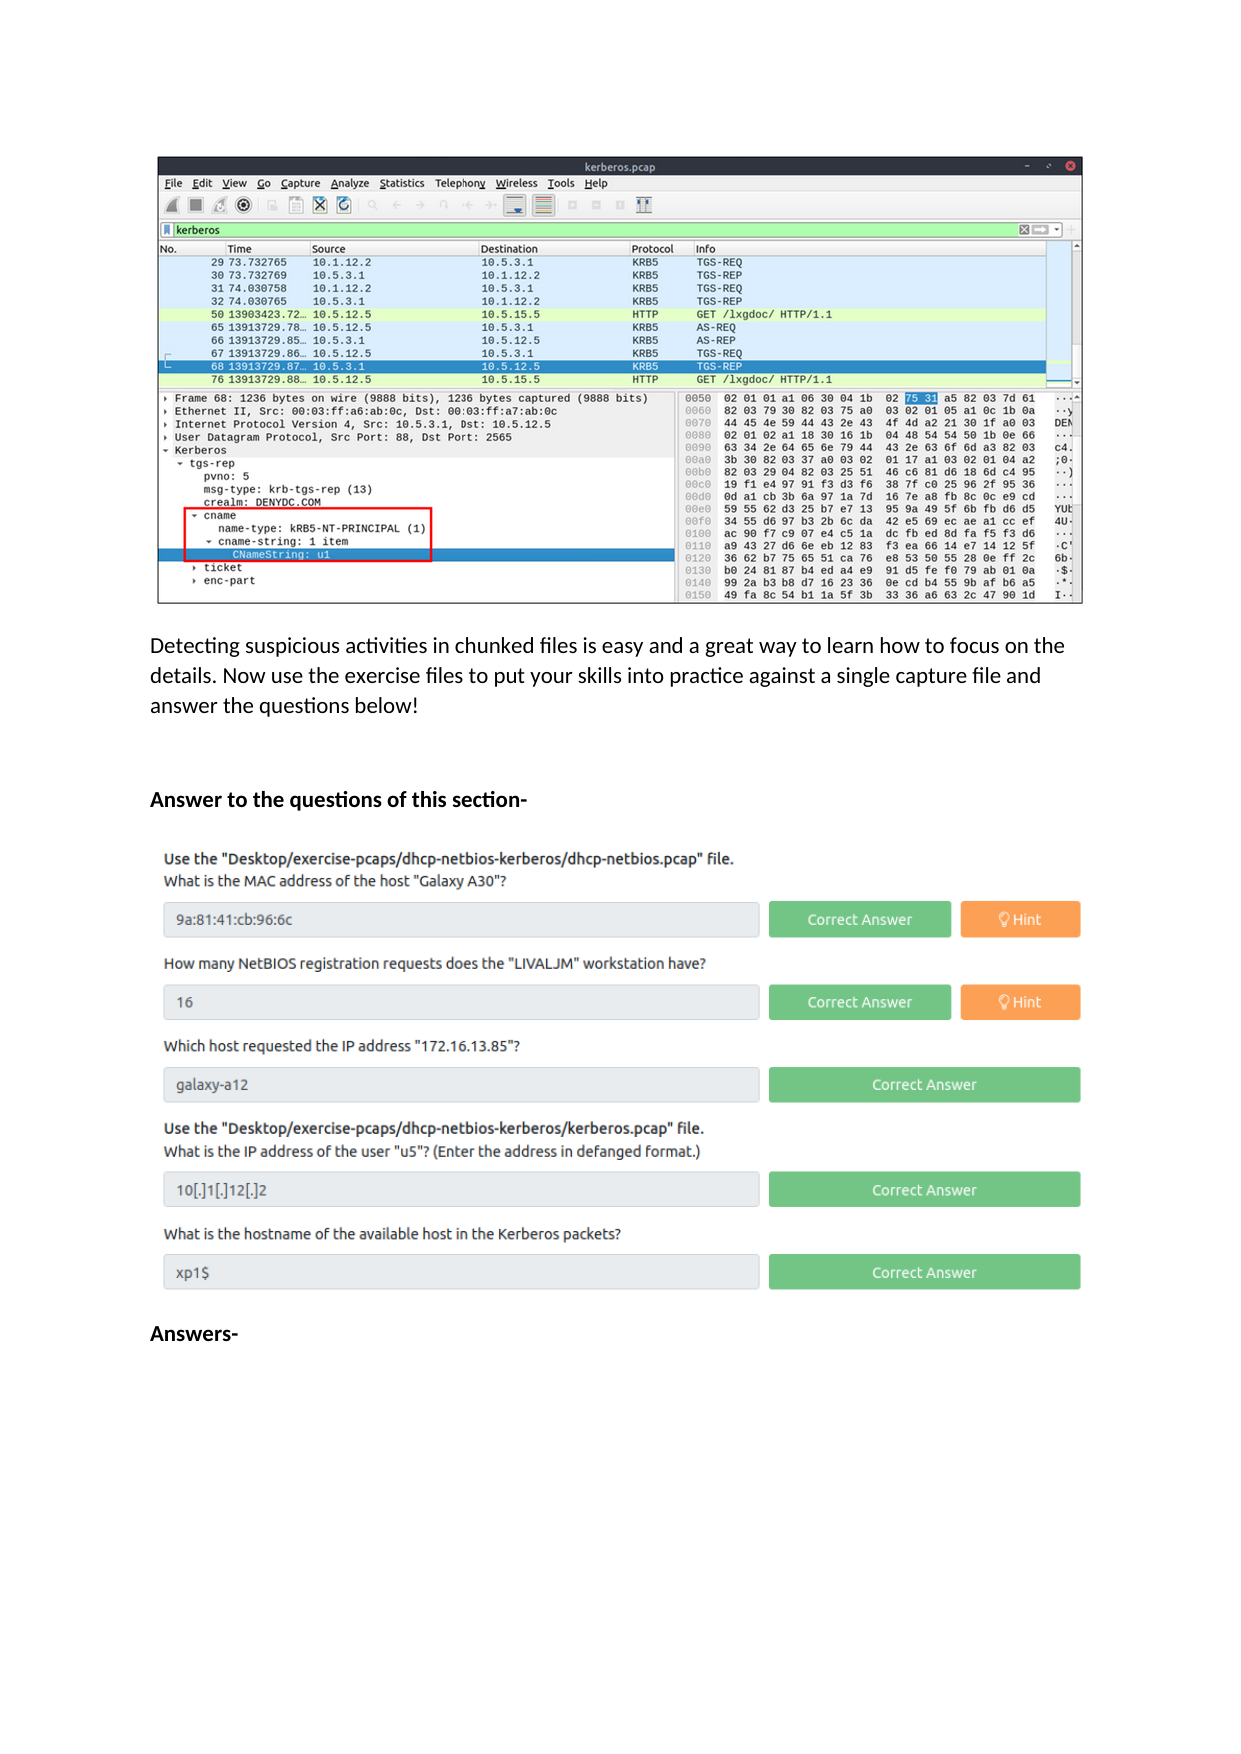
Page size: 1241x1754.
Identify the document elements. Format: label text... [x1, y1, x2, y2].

text Answer to the questions of this section- [150, 785, 1090, 813]
picture [150, 832, 1091, 1301]
text Detecting suspicious activities in chunked files is easy and a great way to learn how to focus on the details. Now use the exercise files to put your skills into practice against a single capture file and answer the questions below! [150, 631, 1090, 719]
picture [150, 150, 1091, 613]
text Answers- [150, 1319, 1090, 1347]
